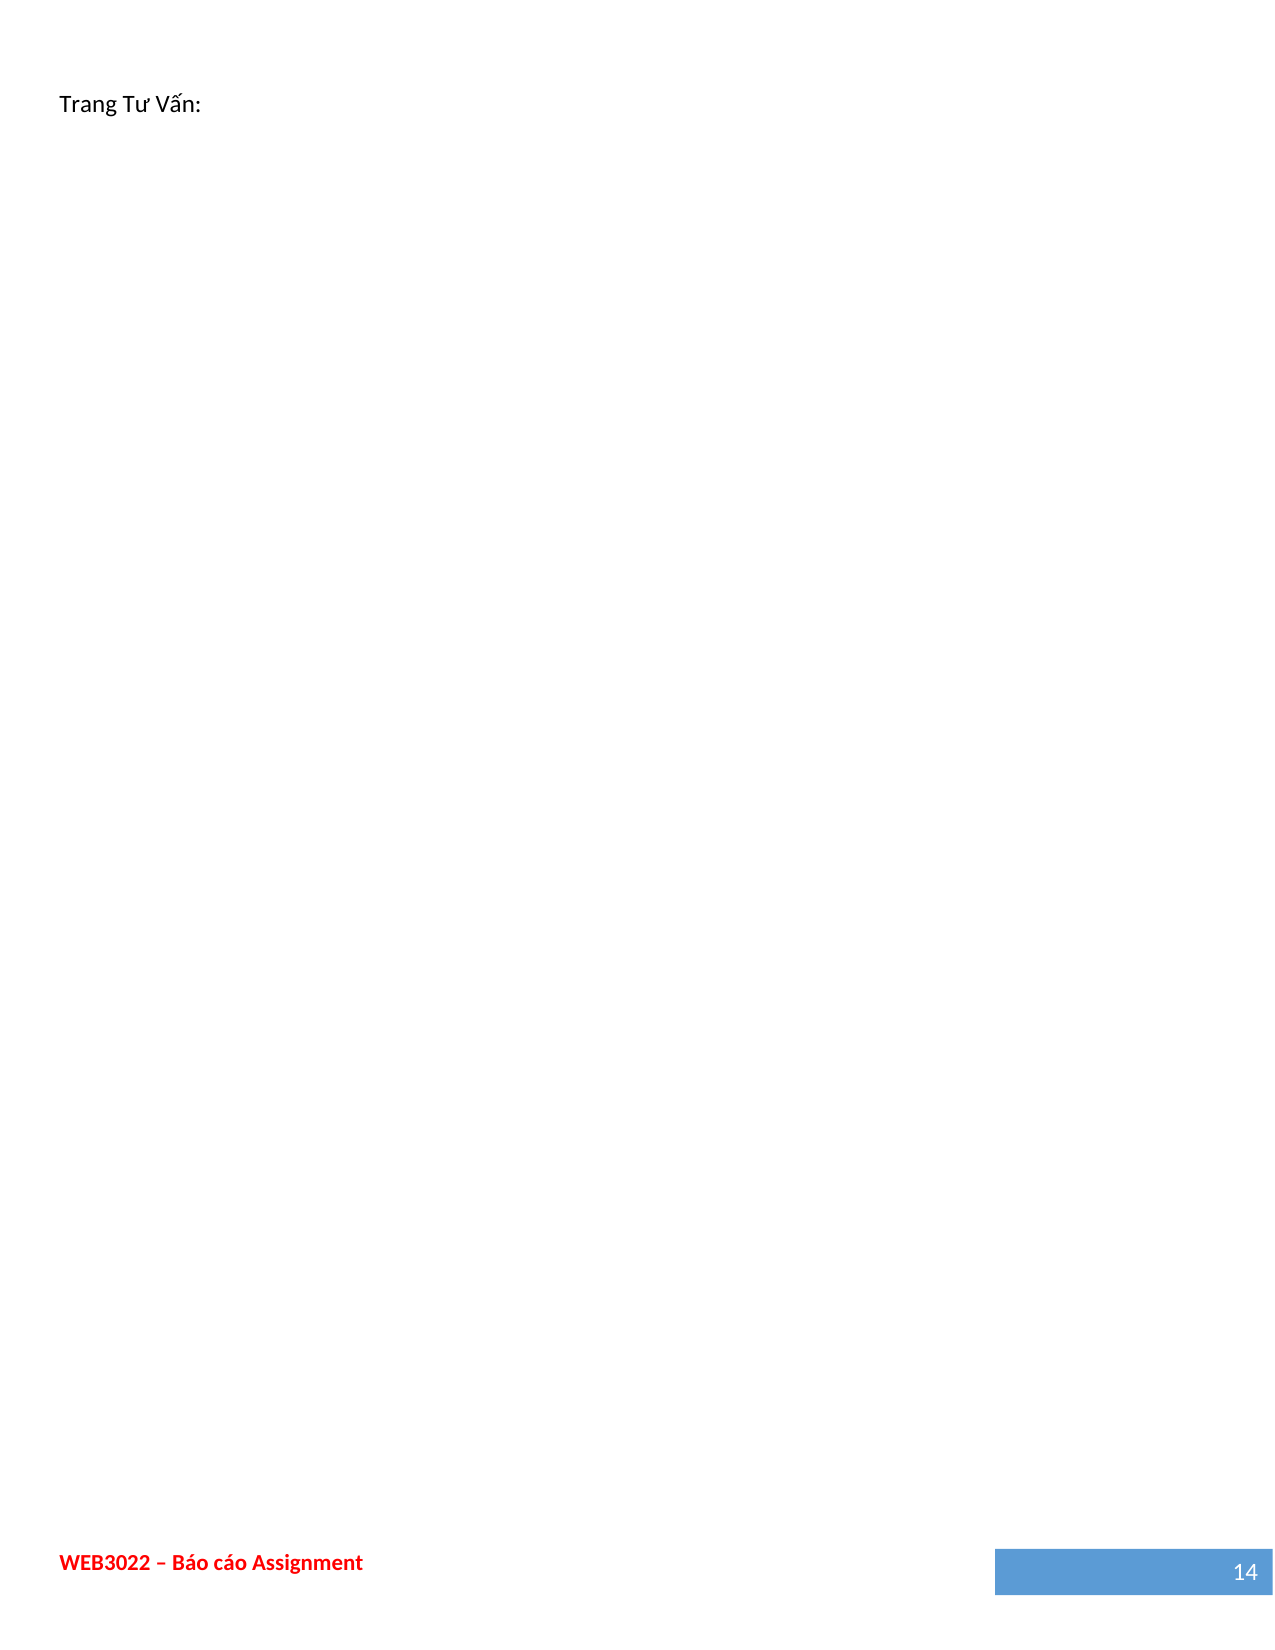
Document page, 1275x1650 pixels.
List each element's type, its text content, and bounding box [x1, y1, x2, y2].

text Trang Tư Vấn: [59, 89, 1216, 119]
